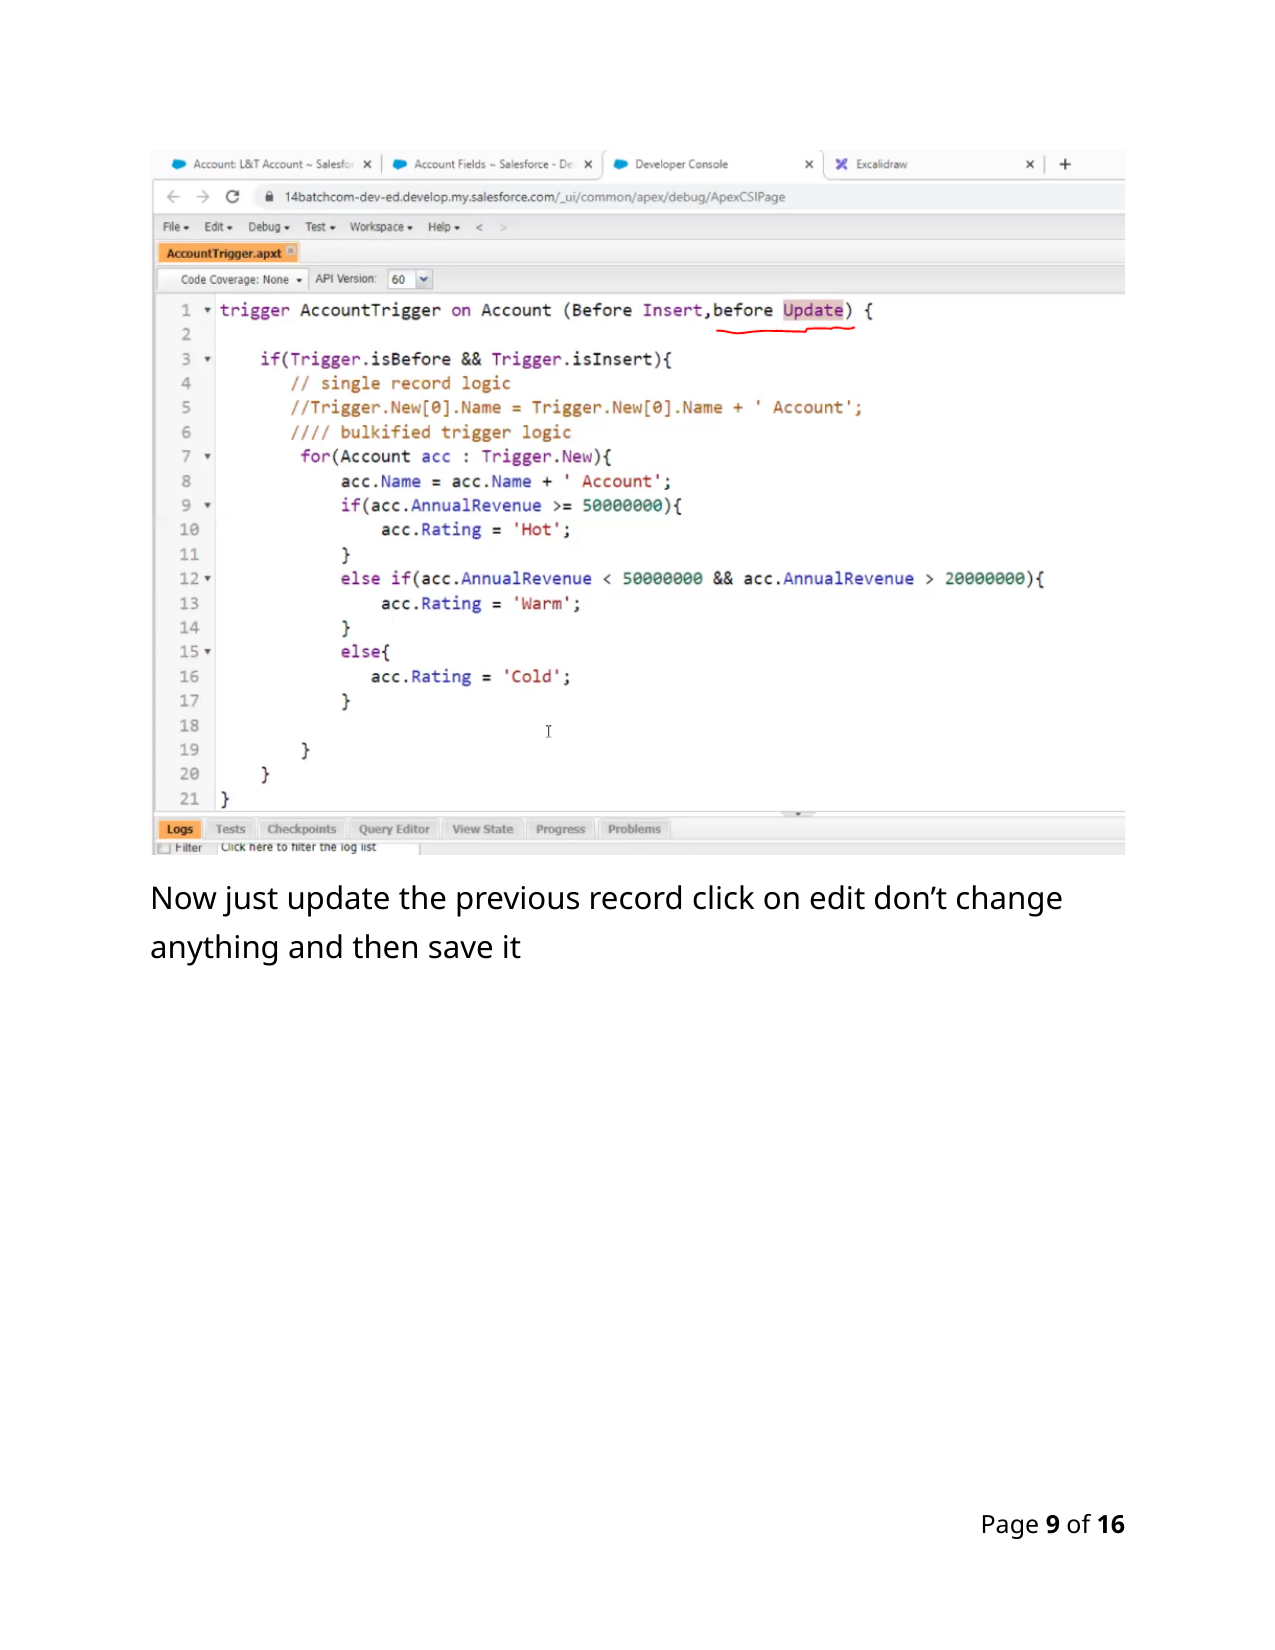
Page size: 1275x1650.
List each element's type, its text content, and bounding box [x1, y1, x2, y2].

picture [150, 150, 1125, 855]
text Now just update the previous record click on edit don’t change anything and then save it [150, 876, 1125, 968]
